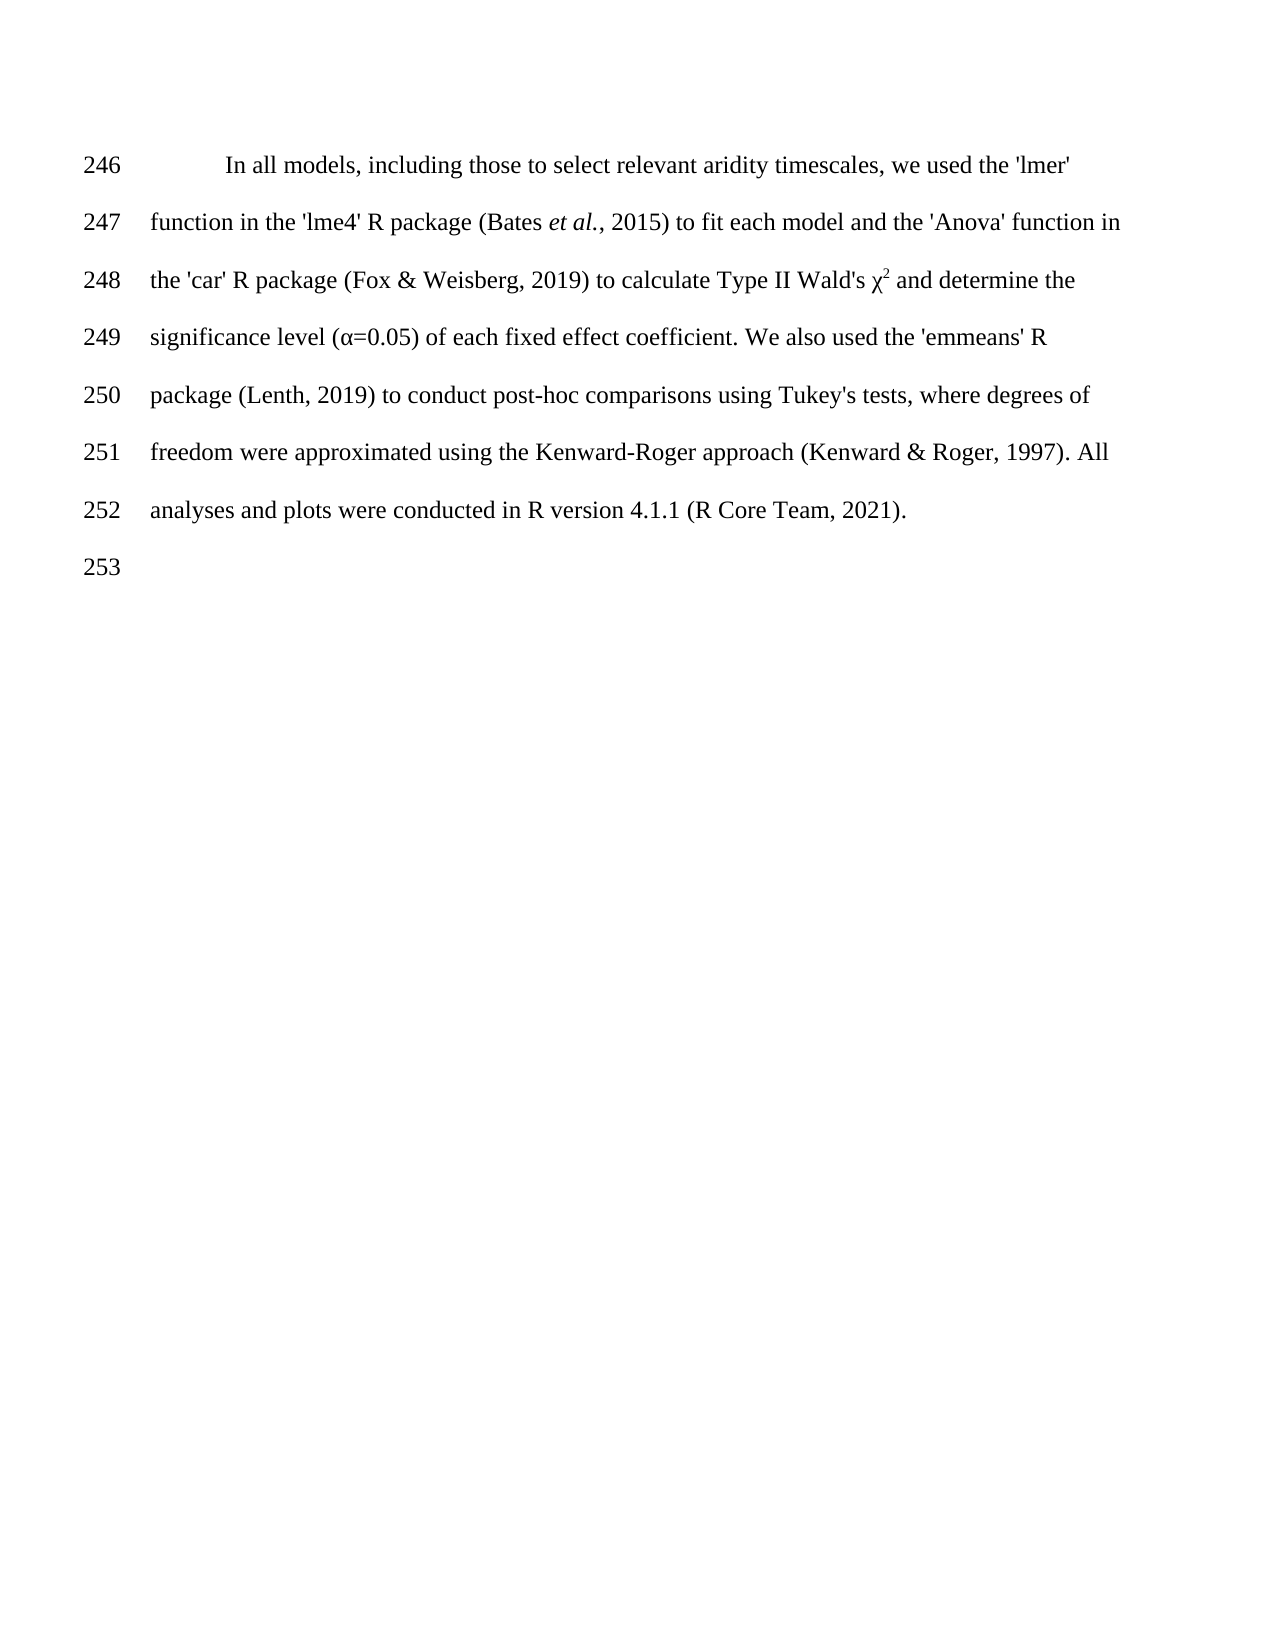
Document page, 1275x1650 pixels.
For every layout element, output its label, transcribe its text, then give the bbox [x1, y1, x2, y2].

text In all models, including those to select relevant aridity timescales, we used the 'lmer' function in the 'lme4' R package (Bates et al., 2015) to fit each model and the 'Anova' function in the 'car' R package (Fox & Weisberg, 2019) to calculate Type II Wald's χ2 and determine the significance level (α=0.05) of each fixed effect coefficient. We also used the 'emmeans' R package (Lenth, 2019) to conduct post-hoc comparisons using Tukey's tests, where degrees of freedom were approximated using the Kenward-Roger approach (Kenward & Roger, 1997). All analyses and plots were conducted in R version 4.1.1 (R Core Team, 2021). [150, 150, 1125, 524]
